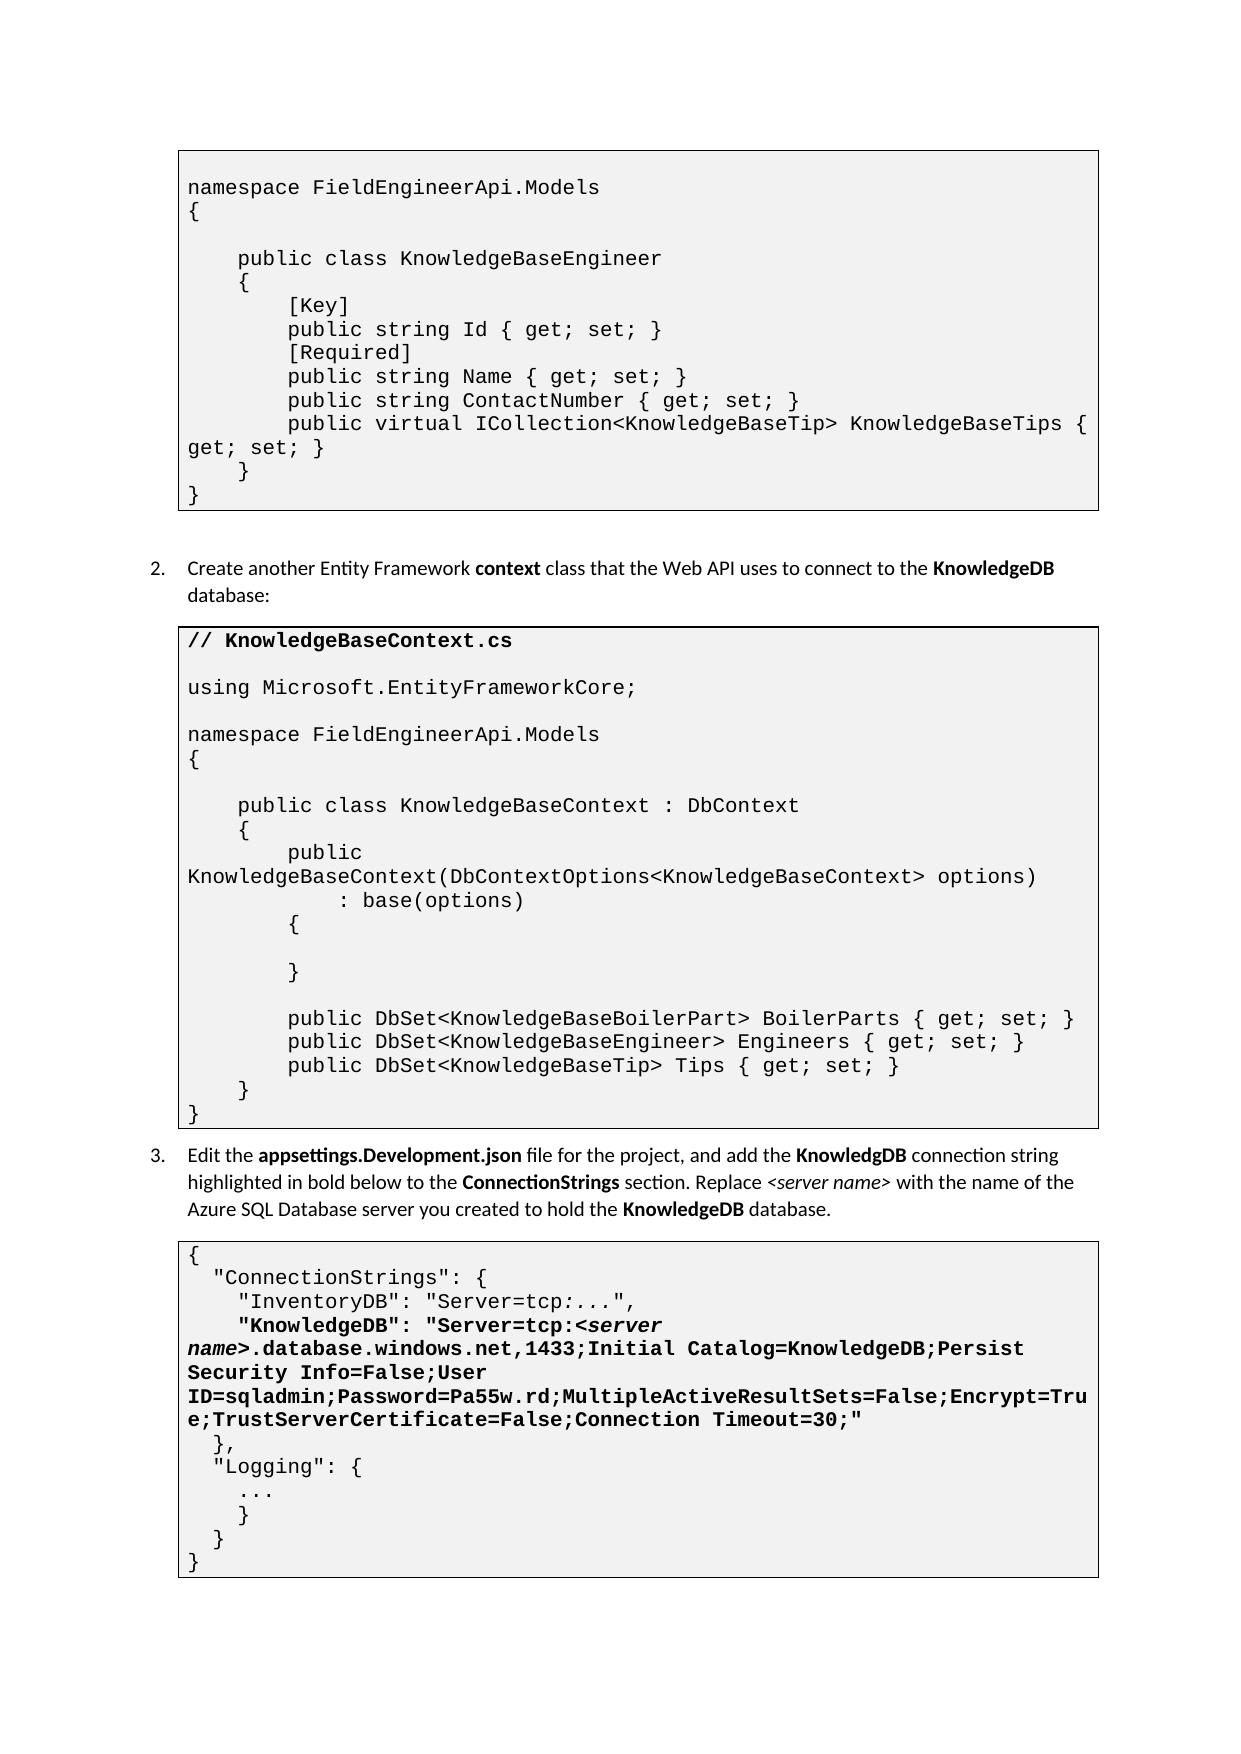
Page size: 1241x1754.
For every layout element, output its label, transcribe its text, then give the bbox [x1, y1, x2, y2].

text public class KnowledgeBaseEngineer [179, 244, 1098, 268]
text "Logging": { [179, 1453, 1098, 1477]
text public class KnowledgeBaseContext : DbContext [179, 792, 1098, 816]
text namespace FieldEngineerApi.Models [179, 721, 1098, 745]
text public virtual ICollection<KnowledgeBaseTip> KnowledgeBaseTips { get; set; } [179, 410, 1098, 457]
text using Microsoft.EntityFrameworkCore; [179, 674, 1098, 697]
text [Key] [179, 292, 1098, 316]
text public DbSet<KnowledgeBaseTip> Tips { get; set; } [179, 1052, 1098, 1076]
text } [179, 481, 1098, 510]
text "InventoryDB": "Server=tcp:...", [179, 1288, 1098, 1312]
text public DbSet<KnowledgeBaseBoilerPart> BoilerParts { get; set; } [179, 1005, 1098, 1028]
text public KnowledgeBaseContext(DbContextOptions<KnowledgeBaseContext> options) [179, 839, 1098, 887]
text public string Id { get; set; } [179, 316, 1098, 339]
text public DbSet<KnowledgeBaseEngineer> Engineers { get; set; } [179, 1028, 1098, 1052]
text } [179, 1076, 1098, 1099]
text { [179, 197, 1098, 221]
text "ConnectionStrings": { [179, 1264, 1098, 1288]
text // KnowledgeBaseContext.cs [179, 628, 1098, 650]
text "KnowledgeDB": "Server=tcp:<server name>.database.windows.net,1433;Initial Catalog=KnowledgeDB;Persist Security Info=False;User ID=sqladmin;Password=Pa55w.rd;MultipleActiveResultSets=False;Encrypt=True;TrustServerCertificate=False;Connection Timeout=30;" [179, 1312, 1098, 1430]
text { [179, 268, 1098, 292]
text { [179, 1242, 1098, 1264]
list Edit the appsettings.Development.json file for the project, and add the KnowledgDB connection string highlighted in bold below to the ConnectionStrings section. Replace <server name> with the name of the Azure SQL Database server you created to hold the KnowledgeDB database. [150, 1142, 1090, 1222]
text { [179, 910, 1098, 934]
text public string Name { get; set; } [179, 363, 1098, 386]
text } [179, 1548, 1098, 1577]
text } [179, 457, 1098, 481]
text } [179, 1524, 1098, 1548]
list Create another Entity Framework context class that the Web API uses to connect to the KnowledgeDB database: [150, 555, 1090, 608]
text public string ContactNumber { get; set; } [179, 386, 1098, 410]
text { [179, 816, 1098, 839]
text } [179, 1099, 1098, 1128]
text } [179, 1501, 1098, 1524]
text }, [179, 1430, 1098, 1453]
text ... [179, 1477, 1098, 1501]
text { [179, 745, 1098, 768]
text } [179, 957, 1098, 981]
text namespace FieldEngineerApi.Models [179, 174, 1098, 197]
text [Required] [179, 339, 1098, 363]
text : base(options) [179, 887, 1098, 910]
